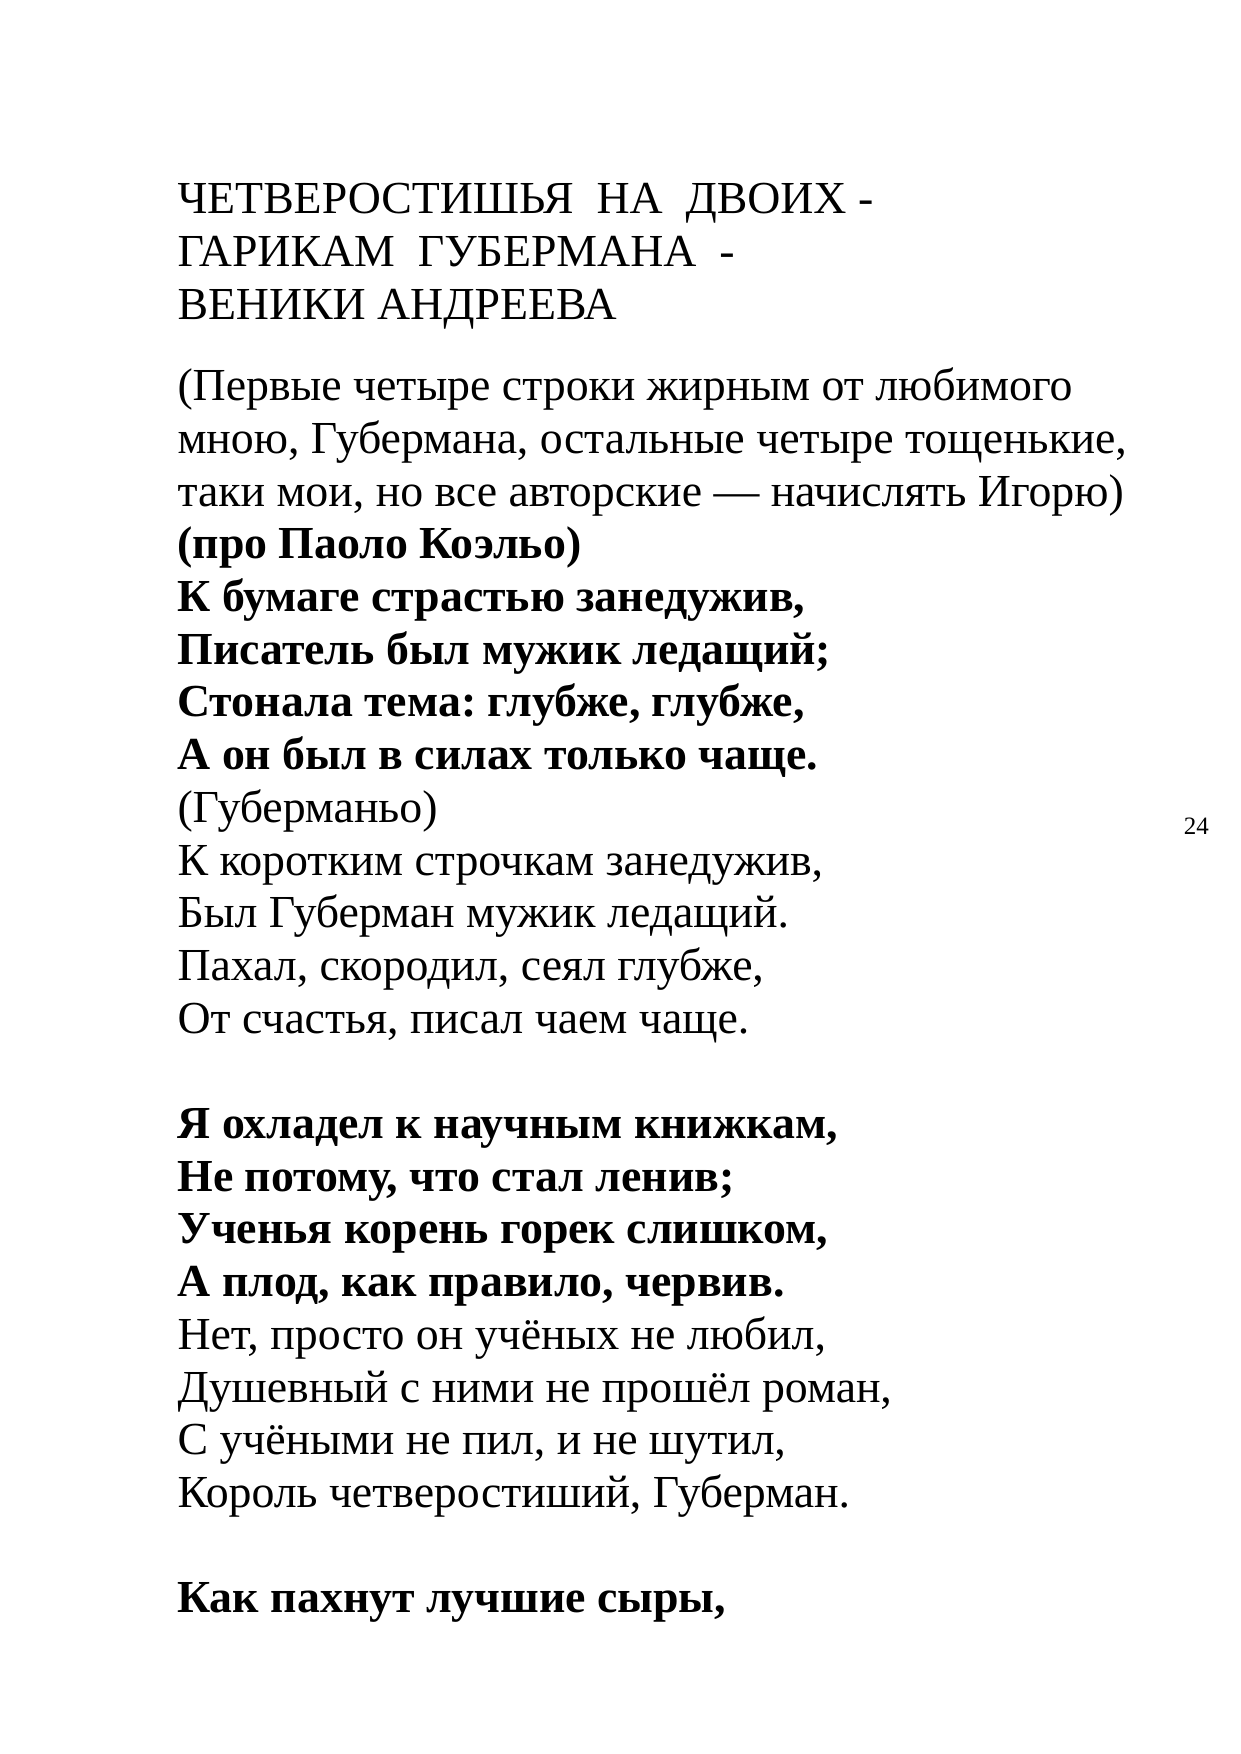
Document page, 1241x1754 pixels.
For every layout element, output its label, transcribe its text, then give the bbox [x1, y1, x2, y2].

text Я охладел к научным книжкам, [177, 1096, 1152, 1148]
text ГАРИКАМ ГУБЕРМАНА - [177, 223, 1152, 276]
text Душевный с ними не прошёл роман, [177, 1359, 1152, 1412]
text Не потому, что стал ленив; [177, 1148, 1152, 1201]
text С учёными не пил, и не шутил, [177, 1412, 1152, 1464]
text Стонала тема: глубже, глубже, [177, 674, 1152, 727]
text ЧЕТВЕРОСТИШЬЯ НА ДВОИХ - [177, 171, 1152, 223]
text Нет, просто он учёных не любил, [177, 1306, 1152, 1359]
text Как пахнут лучшие сыры, [177, 1570, 1152, 1623]
text А он был в силах только чаще. [177, 727, 1152, 779]
text Ученья корень горек слишком, [177, 1201, 1152, 1254]
text (Первые четыре строки жирным от любимого мною, Губермана, остальные четыре тощенькие, таки мои, но все авторские — начислять Игорю) [177, 358, 1152, 516]
text Пахал, скородил, сеял глубже, [177, 937, 1152, 990]
text От счастья, писал чаем чаще. [177, 990, 1152, 1043]
text ВЕНИКИ АНДРЕЕВА [177, 276, 1152, 329]
text (Губерманьо) [177, 779, 1152, 832]
text Король четверостиший, Губерман. [177, 1464, 1152, 1517]
text К коротким строчкам занедужив, [177, 832, 1152, 885]
text (про Паоло Коэльо) [177, 516, 1152, 568]
text К бумаге страстью занедужив, [177, 568, 1152, 621]
text Был Губерман мужик ледащий. [177, 885, 1152, 937]
text Писатель был мужик ледащий; [177, 621, 1152, 674]
text А плод, как правило, червив. [177, 1254, 1152, 1306]
